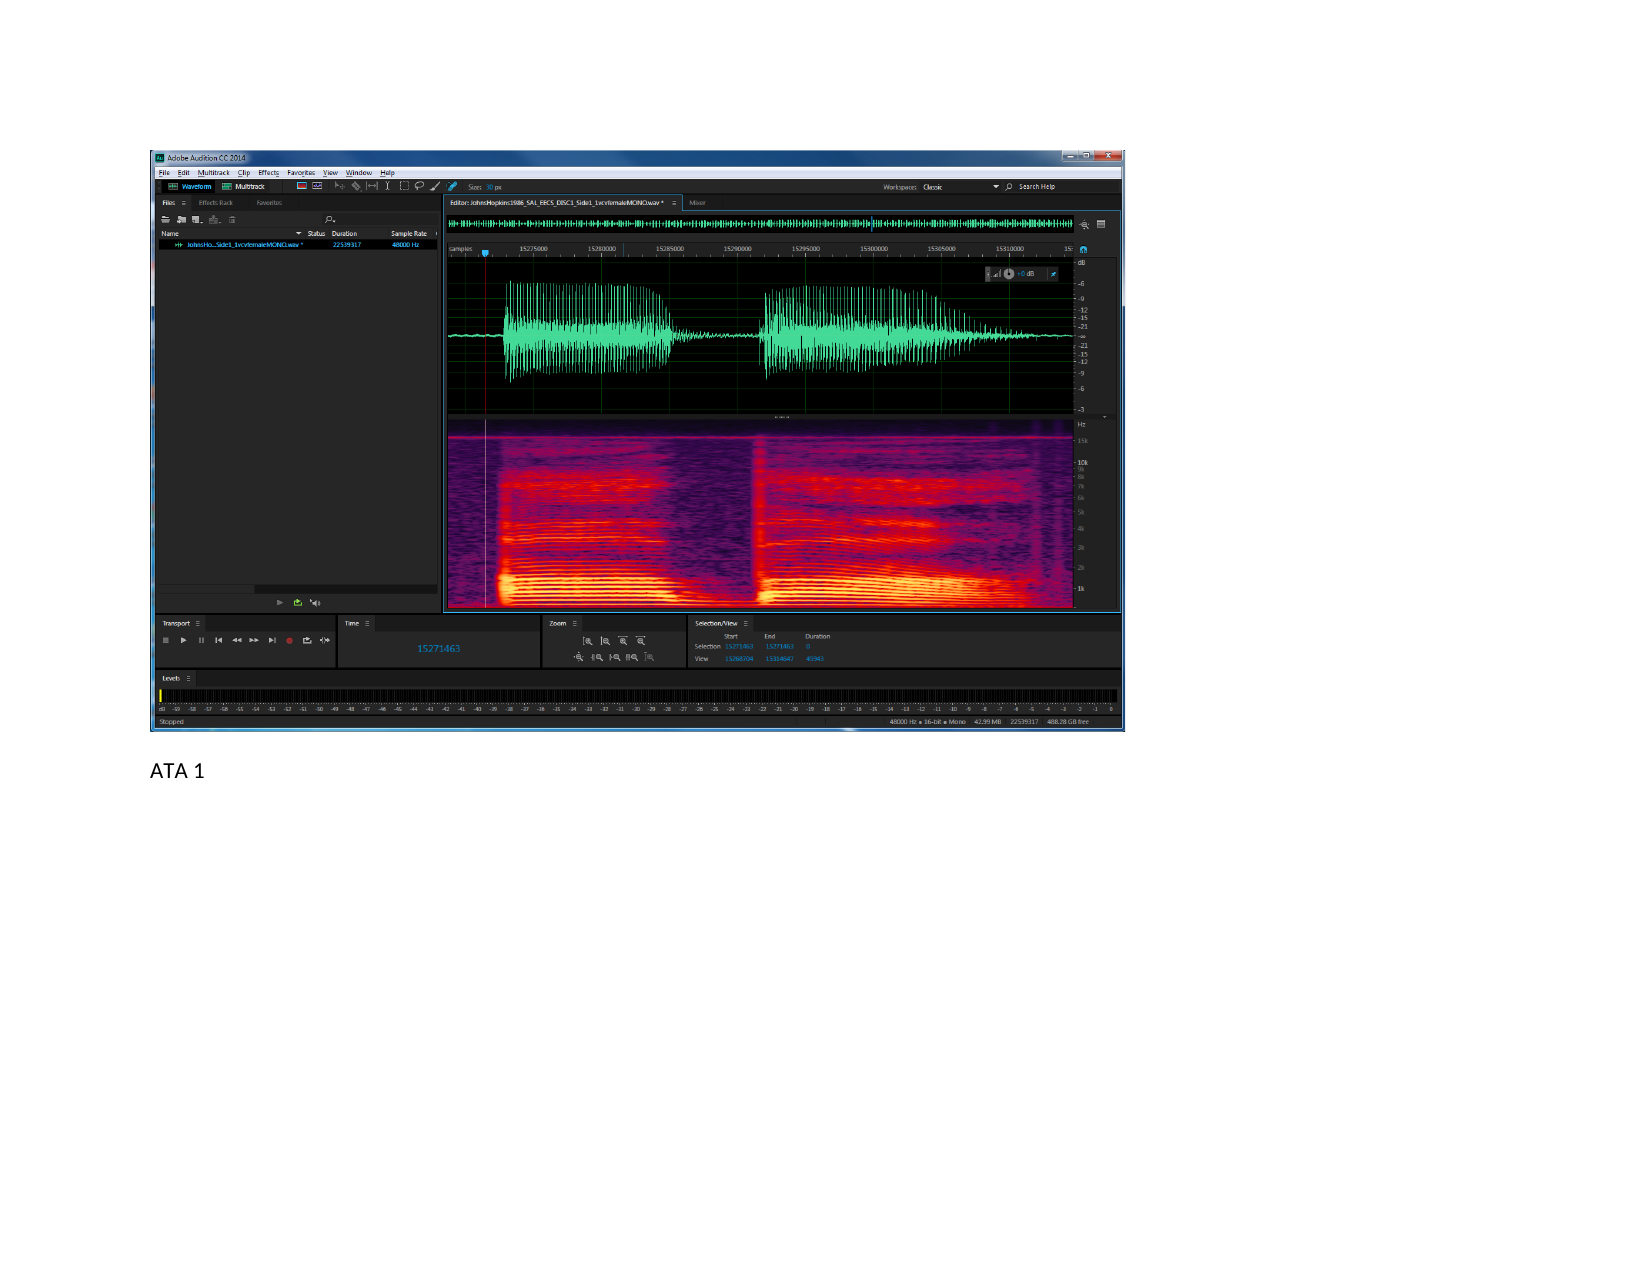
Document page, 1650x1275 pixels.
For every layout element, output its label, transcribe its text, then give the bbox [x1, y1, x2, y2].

picture [150, 150, 1125, 732]
text ATA 1 [150, 756, 1500, 784]
